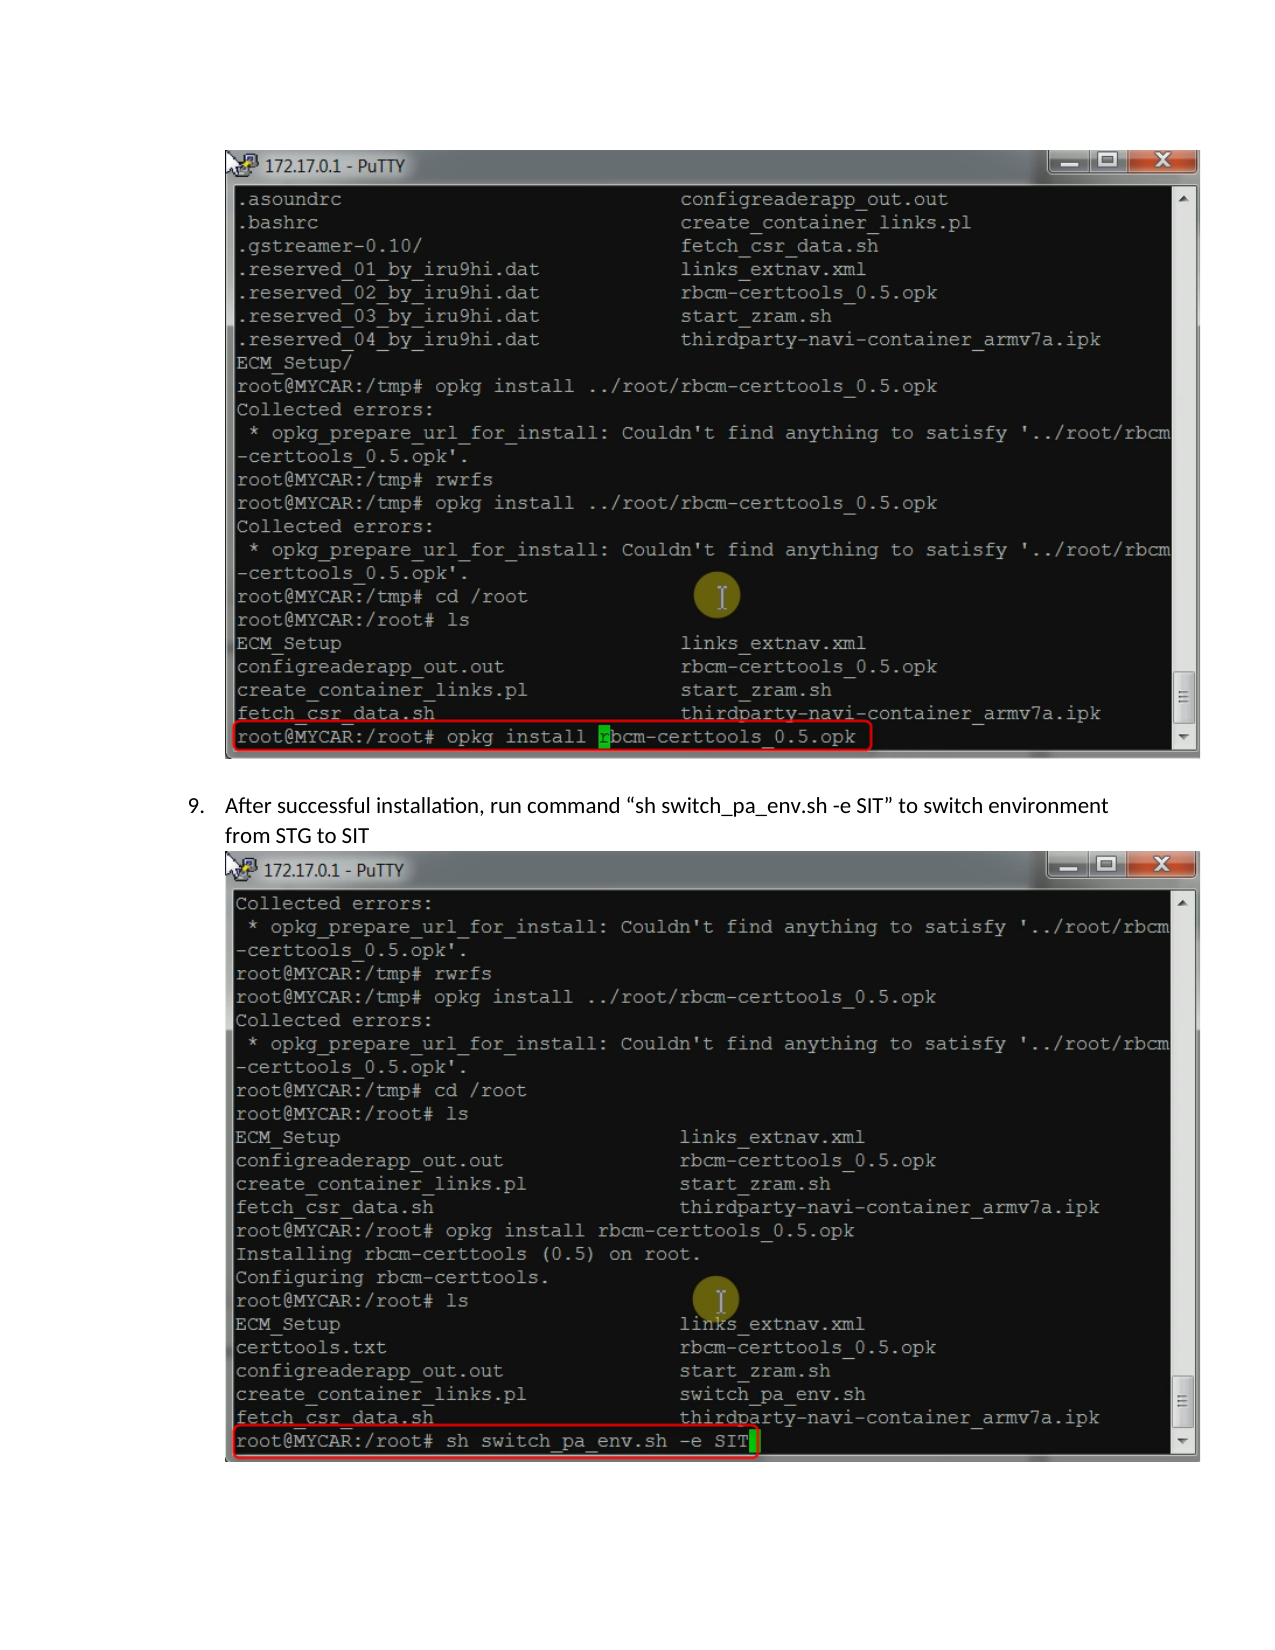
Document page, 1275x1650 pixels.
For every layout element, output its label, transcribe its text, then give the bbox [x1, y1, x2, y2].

list After successful installation, run command “sh switch_pa_env.sh -e SIT” to switch environment from STG to SIT [187, 791, 1125, 849]
picture [225, 150, 1200, 759]
picture [225, 851, 1200, 1462]
